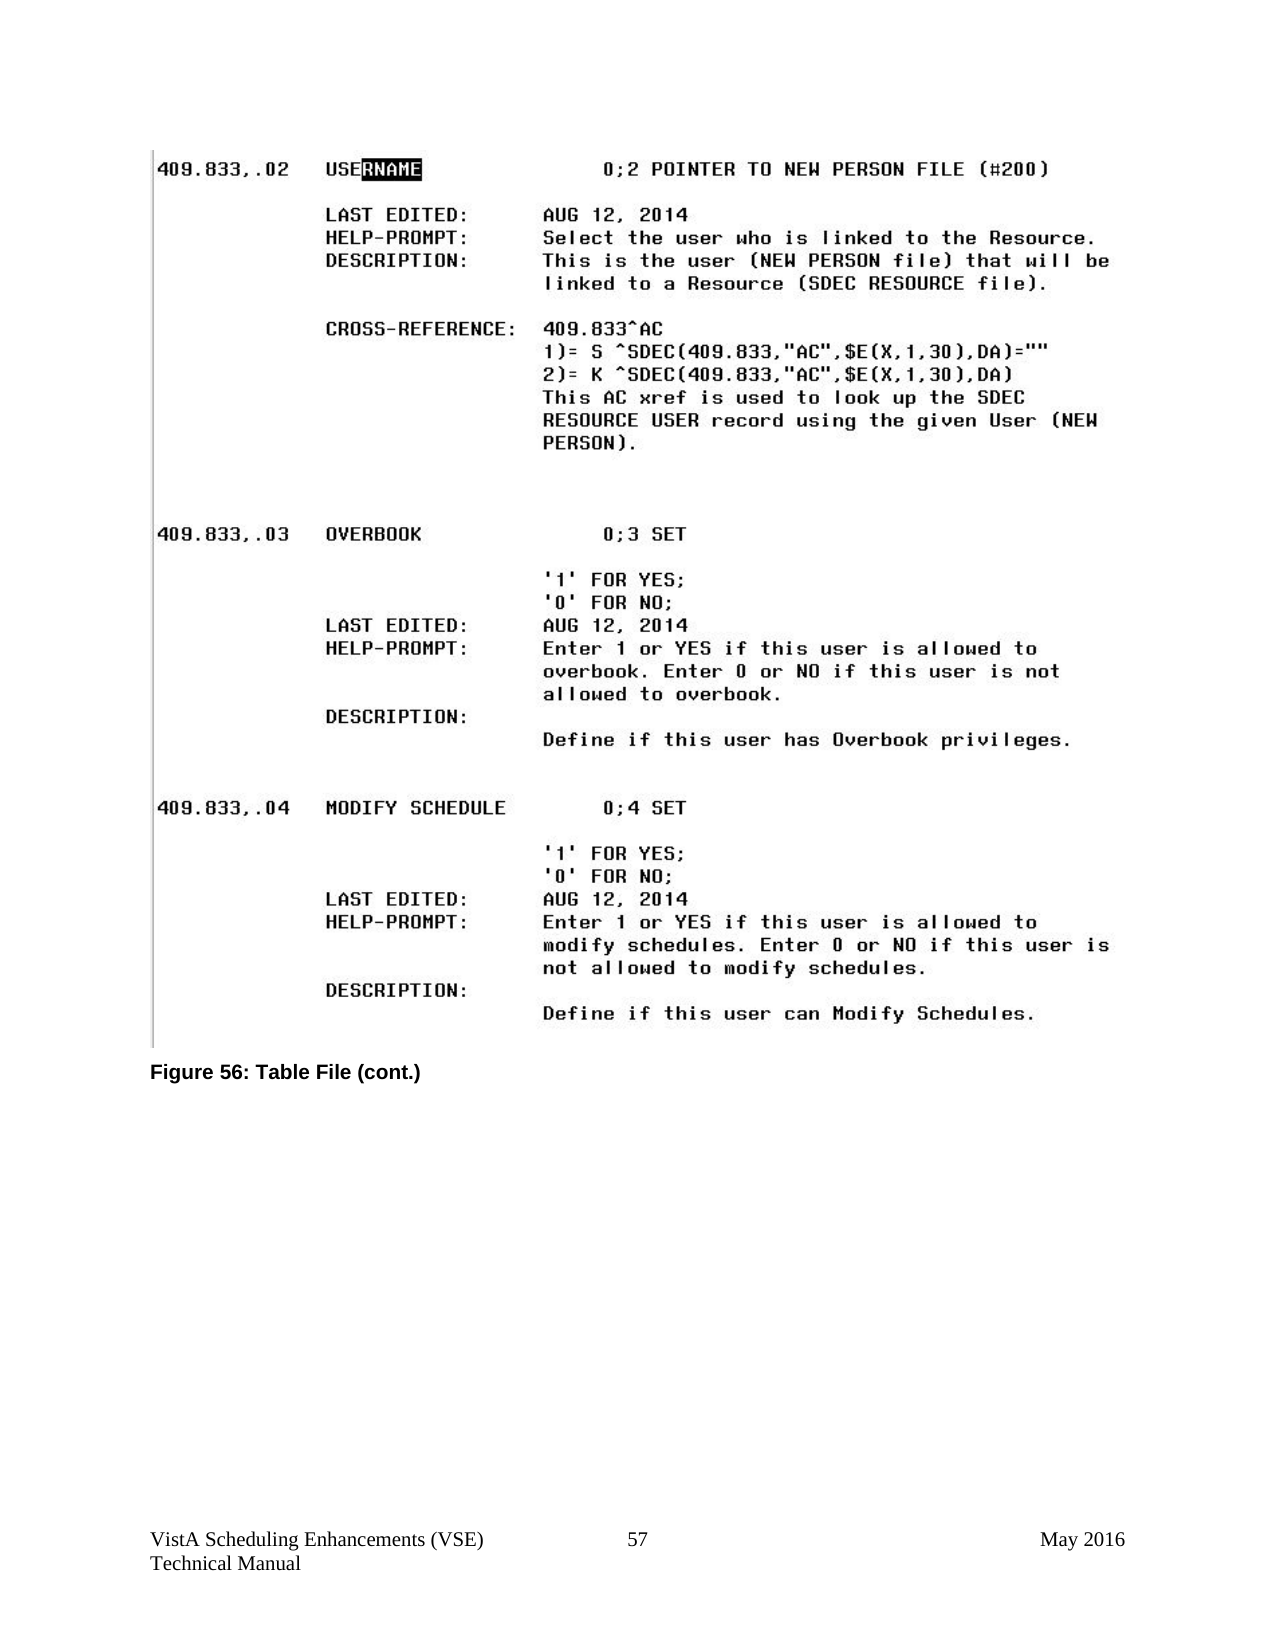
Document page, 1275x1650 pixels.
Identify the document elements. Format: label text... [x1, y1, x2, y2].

picture [150, 150, 1125, 1048]
